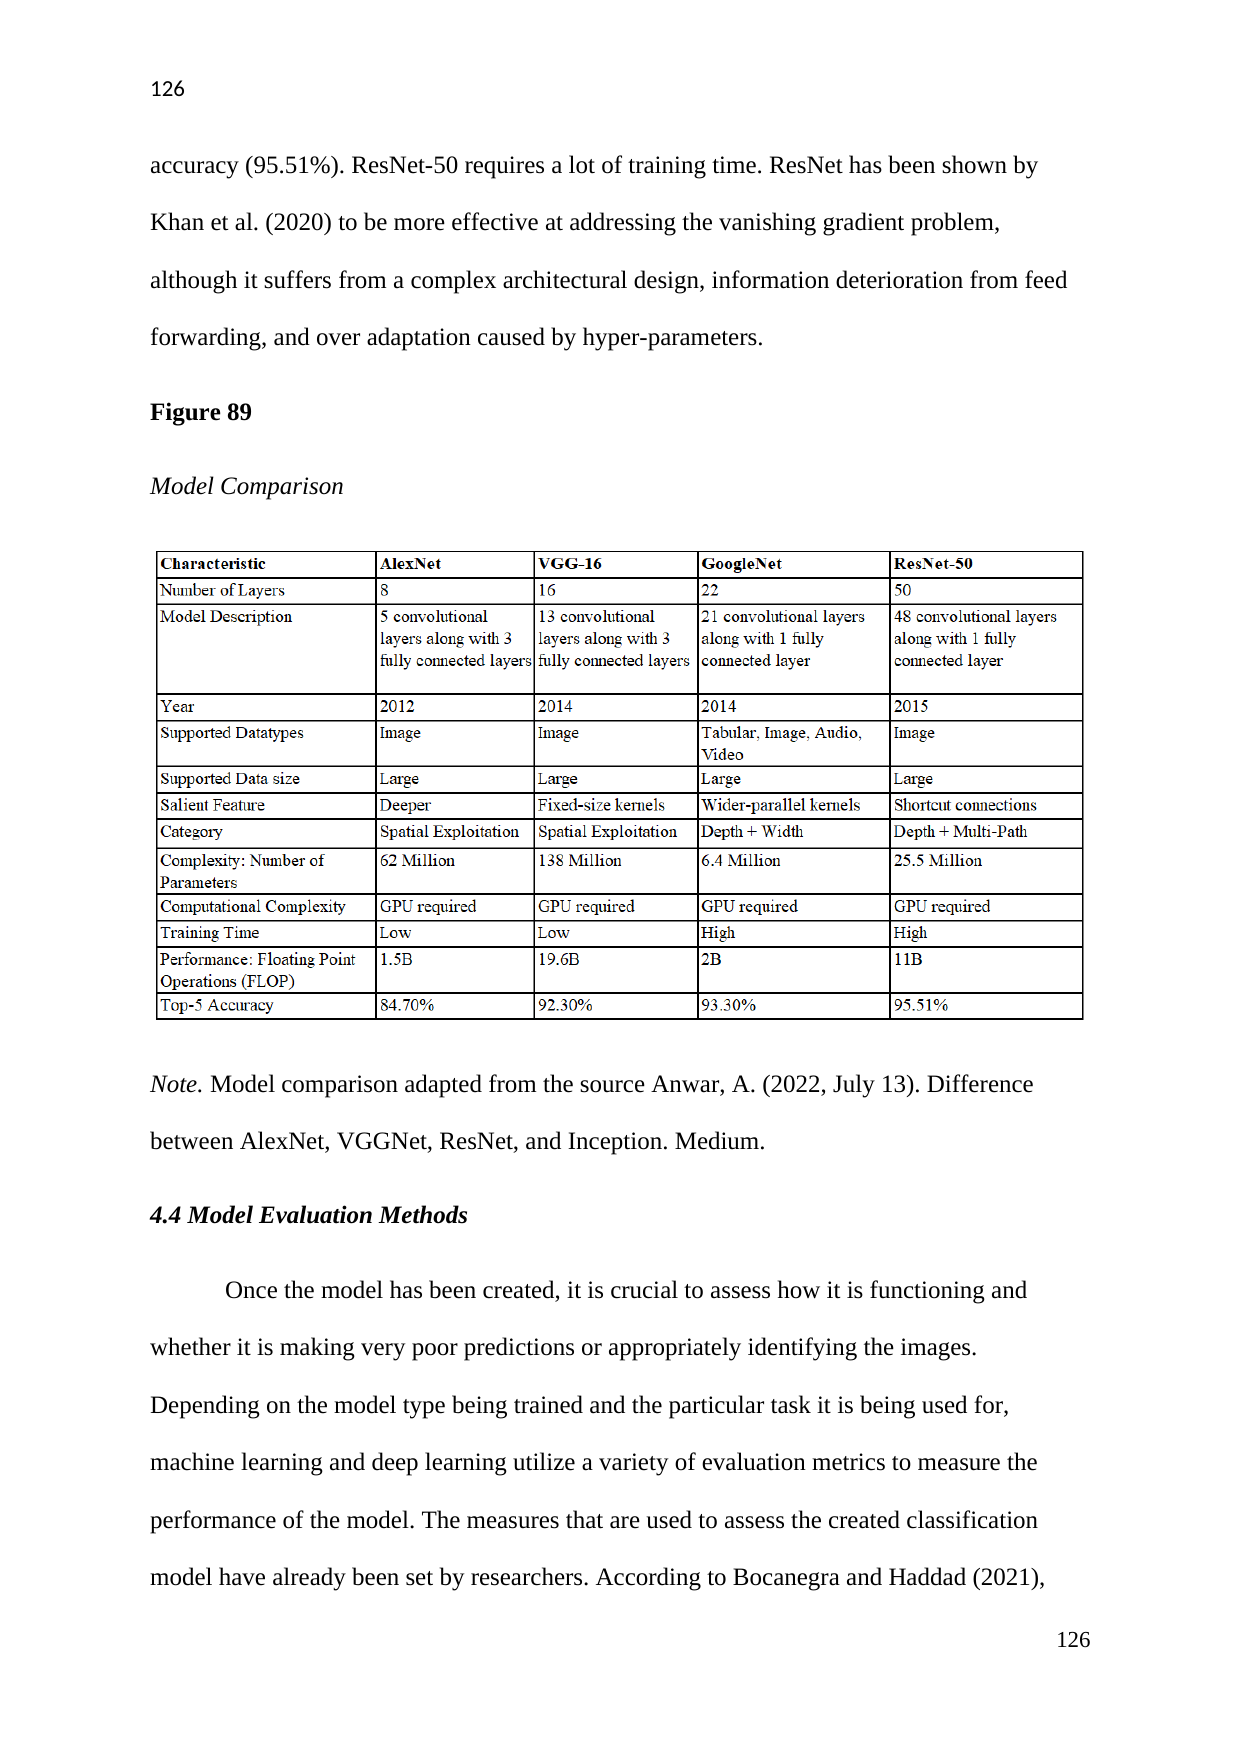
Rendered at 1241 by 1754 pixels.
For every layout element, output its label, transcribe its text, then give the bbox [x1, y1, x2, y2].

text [150, 150, 1090, 351]
picture [150, 545, 1091, 1025]
text 4.4 Model Evaluation Methods [150, 1201, 1090, 1229]
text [150, 1275, 1090, 1591]
text Note. Model comparison adapted from the source Anwar, A. (2022, July 13). Difference between AlexNet, VGGNet, ResNet, and Inception. Medium. [150, 1069, 1090, 1155]
text Model Comparison [150, 471, 1090, 499]
text Figure 89 [150, 397, 1090, 425]
